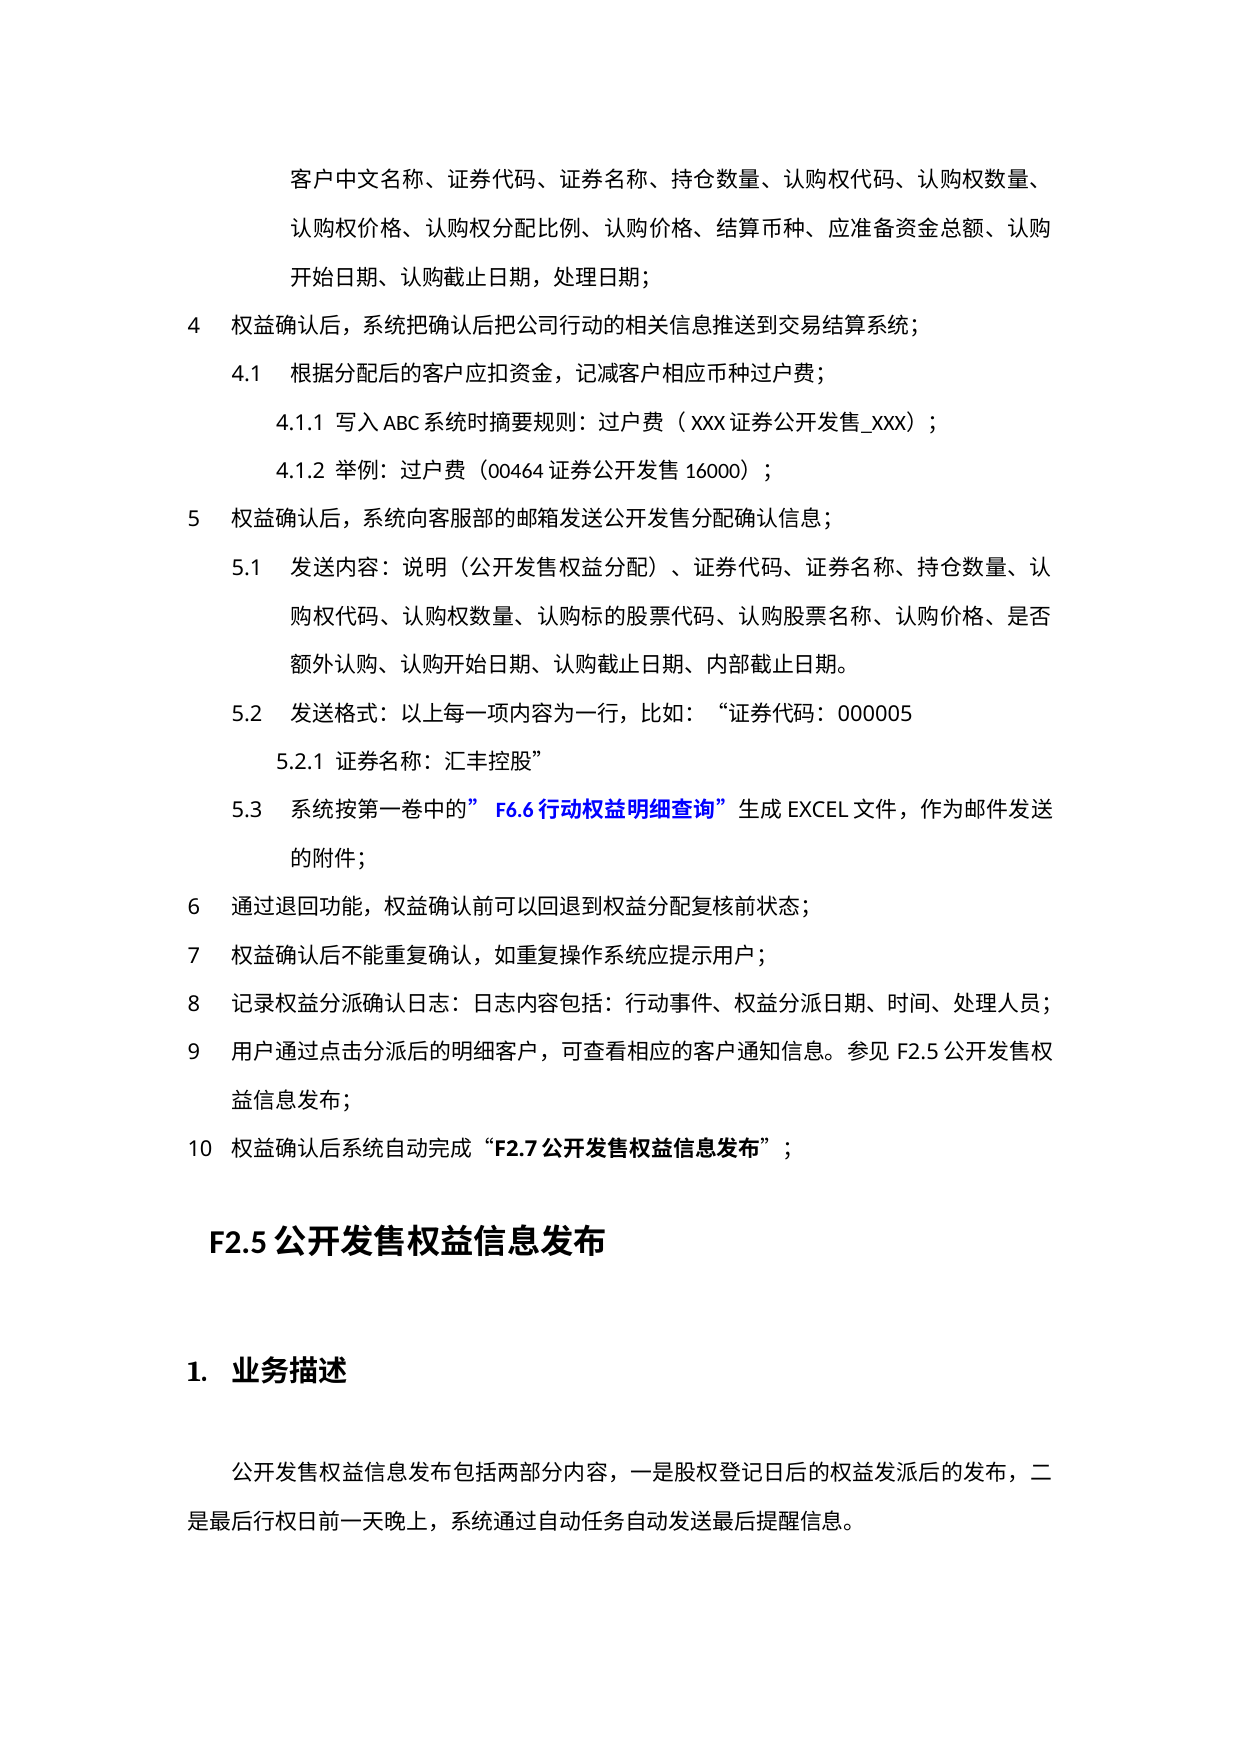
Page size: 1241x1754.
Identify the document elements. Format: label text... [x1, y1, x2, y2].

subtitle F2.5公开发售权益信息发布 [209, 1207, 1053, 1272]
text 公开发售权益信息发布包括两部分内容，一是股权登记日后的权益发派后的发布，二是最后行权日前一天晚上，系统通过自动任务自动发送最后提醒信息。 [187, 1455, 1053, 1536]
list 权益确认后，系统向客服部的邮箱发送公开发售分配确认信息； [187, 501, 1053, 534]
list 写入ABC系统时摘要规则：过户费（ XXX证券公开发售_XXX）； [276, 404, 1053, 437]
subtitle 业务描述 [187, 1336, 1053, 1401]
list 记录权益分派确认日志：日志内容包括：行动事件、权益分派日期、时间、处理人员； [187, 986, 1053, 1018]
list 证券名称：汇丰控股” [276, 744, 1053, 776]
list 用户通过点击分派后的明细客户，可查看相应的客户通知信息。参见F2.5公开发售权益信息发布； [187, 1034, 1053, 1115]
list 权益确认后不能重复确认，如重复操作系统应提示用户； [187, 937, 1053, 970]
list 权益确认后，系统把确认后把公司行动的相关信息推送到交易结算系统； [187, 308, 1053, 340]
list 根据分配后的客户应扣资金，记减客户相应币种过户费； [231, 356, 1053, 389]
list 举例：过户费（00464 证券公开发售 16000）； [276, 453, 1053, 485]
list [231, 162, 1053, 292]
list 系统按第一卷中的” F6.6行动权益明细查询”生成EXCEL文件，作为邮件发送的附件； [231, 792, 1053, 873]
list 发送格式：以上每一项内容为一行，比如：“证券代码：000005 [231, 695, 1053, 728]
list 通过退回功能，权益确认前可以回退到权益分配复核前状态； [187, 889, 1053, 922]
list 发送内容：说明（公开发售权益分配）、证券代码、证券名称、持仓数量、认购权代码、认购权数量、认购标的股票代码、认购股票名称、认购价格、是否额外认购、认购开始日期、认购截止日期、内部截止日期。 [231, 549, 1053, 679]
list 权益确认后系统自动完成“F2.7公开发售权益信息发布”； [187, 1131, 1053, 1164]
